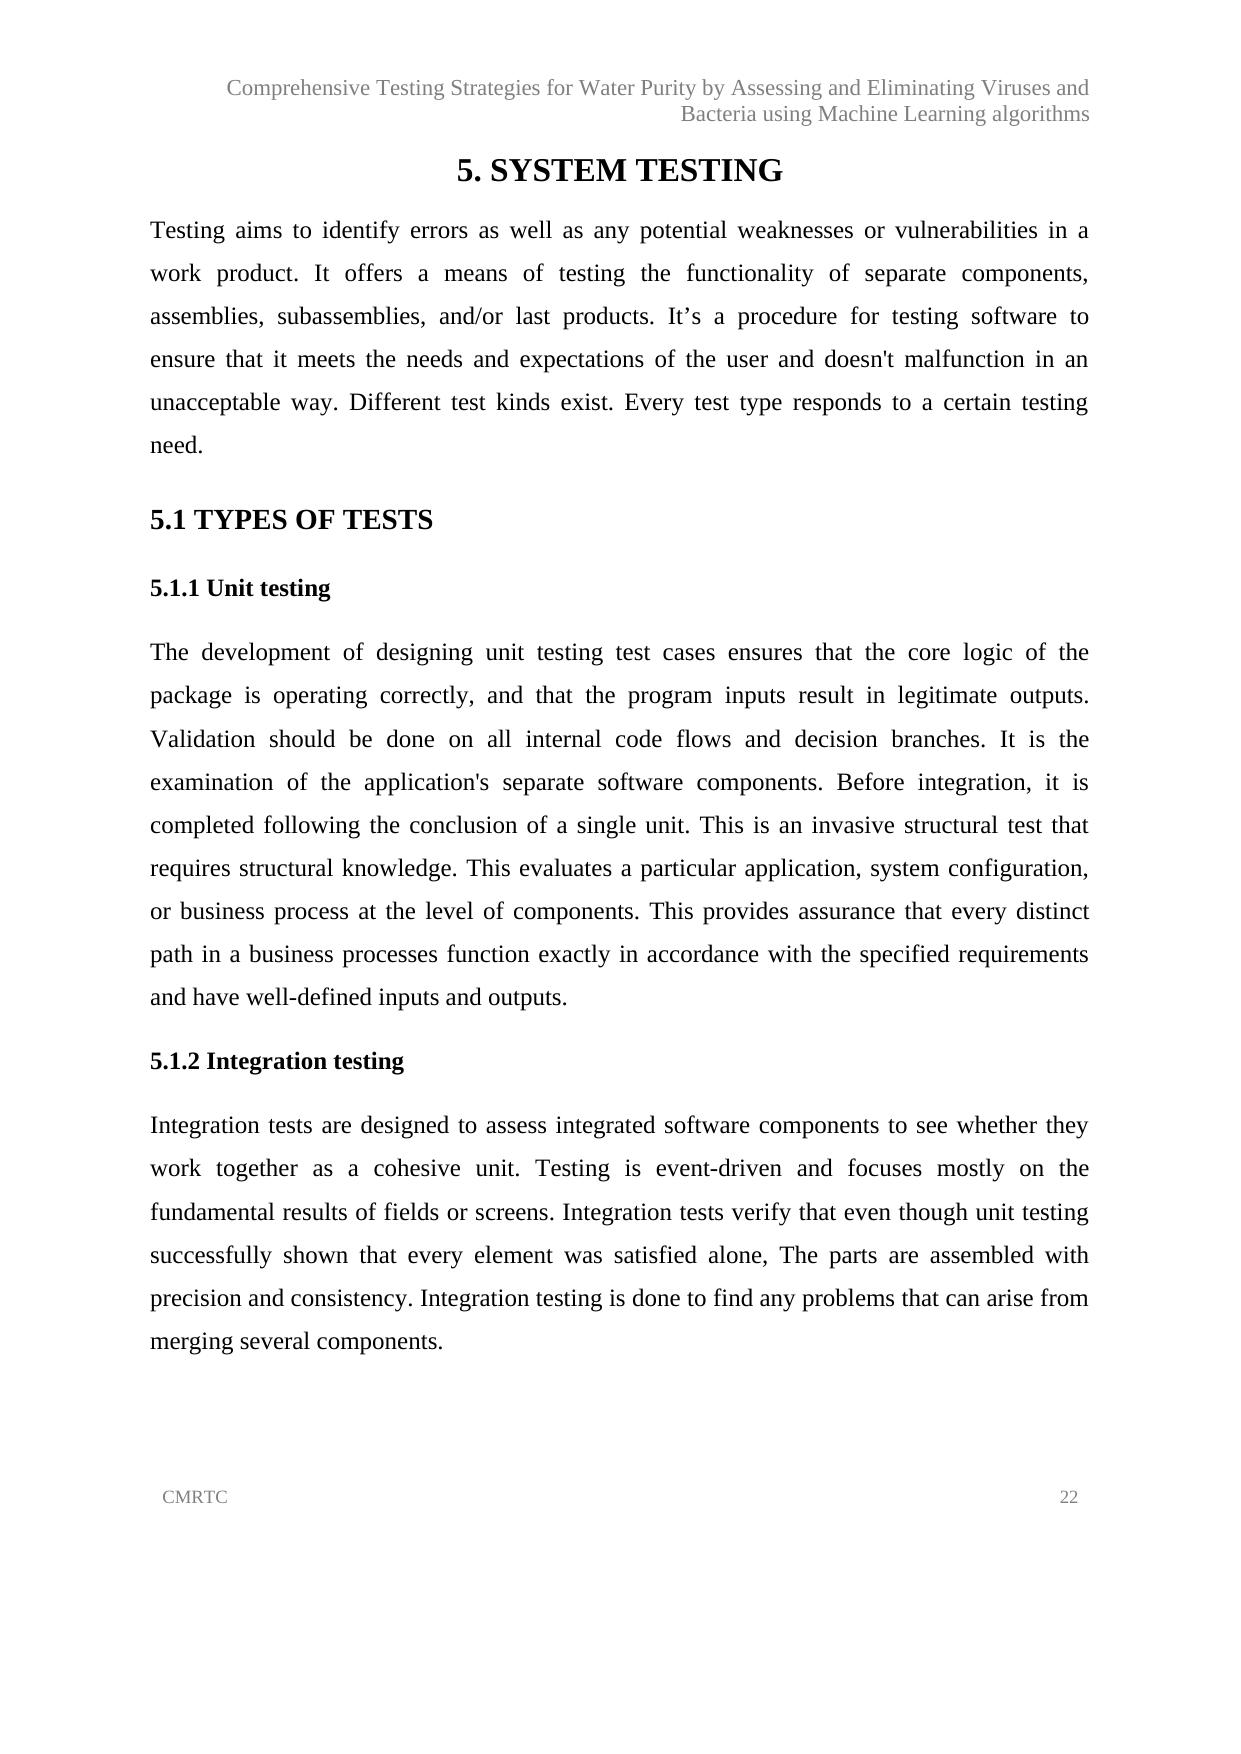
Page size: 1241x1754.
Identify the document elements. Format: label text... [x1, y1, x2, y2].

text 5. SYSTEM TESTING [150, 150, 1090, 188]
text Integration tests are designed to assess integrated software components to see whether they work together as a cohesive unit. Testing is event-driven and focuses mostly on the fundamental results of fields or screens. Integration tests verify that even though unit testing successfully shown that every element was satisfied alone, The parts are assembled with precision and consistency. Integration testing is done to find any problems that can arise from merging several components. [150, 1110, 1090, 1355]
text 5.1.2 Integration testing [150, 1046, 1090, 1075]
text 5.1.1 Unit testing [150, 573, 1090, 602]
text 5.1 TYPES OF TESTS [150, 502, 1090, 536]
text The development of designing unit testing test cases ensures that the core logic of the package is operating correctly, and that the program inputs result in legitimate outputs. Validation should be done on all internal code flows and decision branches. It is the examination of the application's separate software components. Before integration, it is completed following the conclusion of a single unit. This is an invasive structural test that requires structural knowledge. This evaluates a particular application, system configuration, or business process at the level of components. This provides assurance that every distinct path in a business processes function exactly in accordance with the specified requirements and have well-defined inputs and outputs. [150, 637, 1090, 1011]
text Testing aims to identify errors as well as any potential weaknesses or vulnerabilities in a work product. It offers a means of testing the functionality of separate components, assemblies, subassemblies, and/or last products. It’s a procedure for testing software to ensure that it meets the needs and expectations of the user and doesn't malfunction in an unacceptable way. Different test kinds exist. Every test type responds to a certain testing need. [150, 215, 1090, 459]
